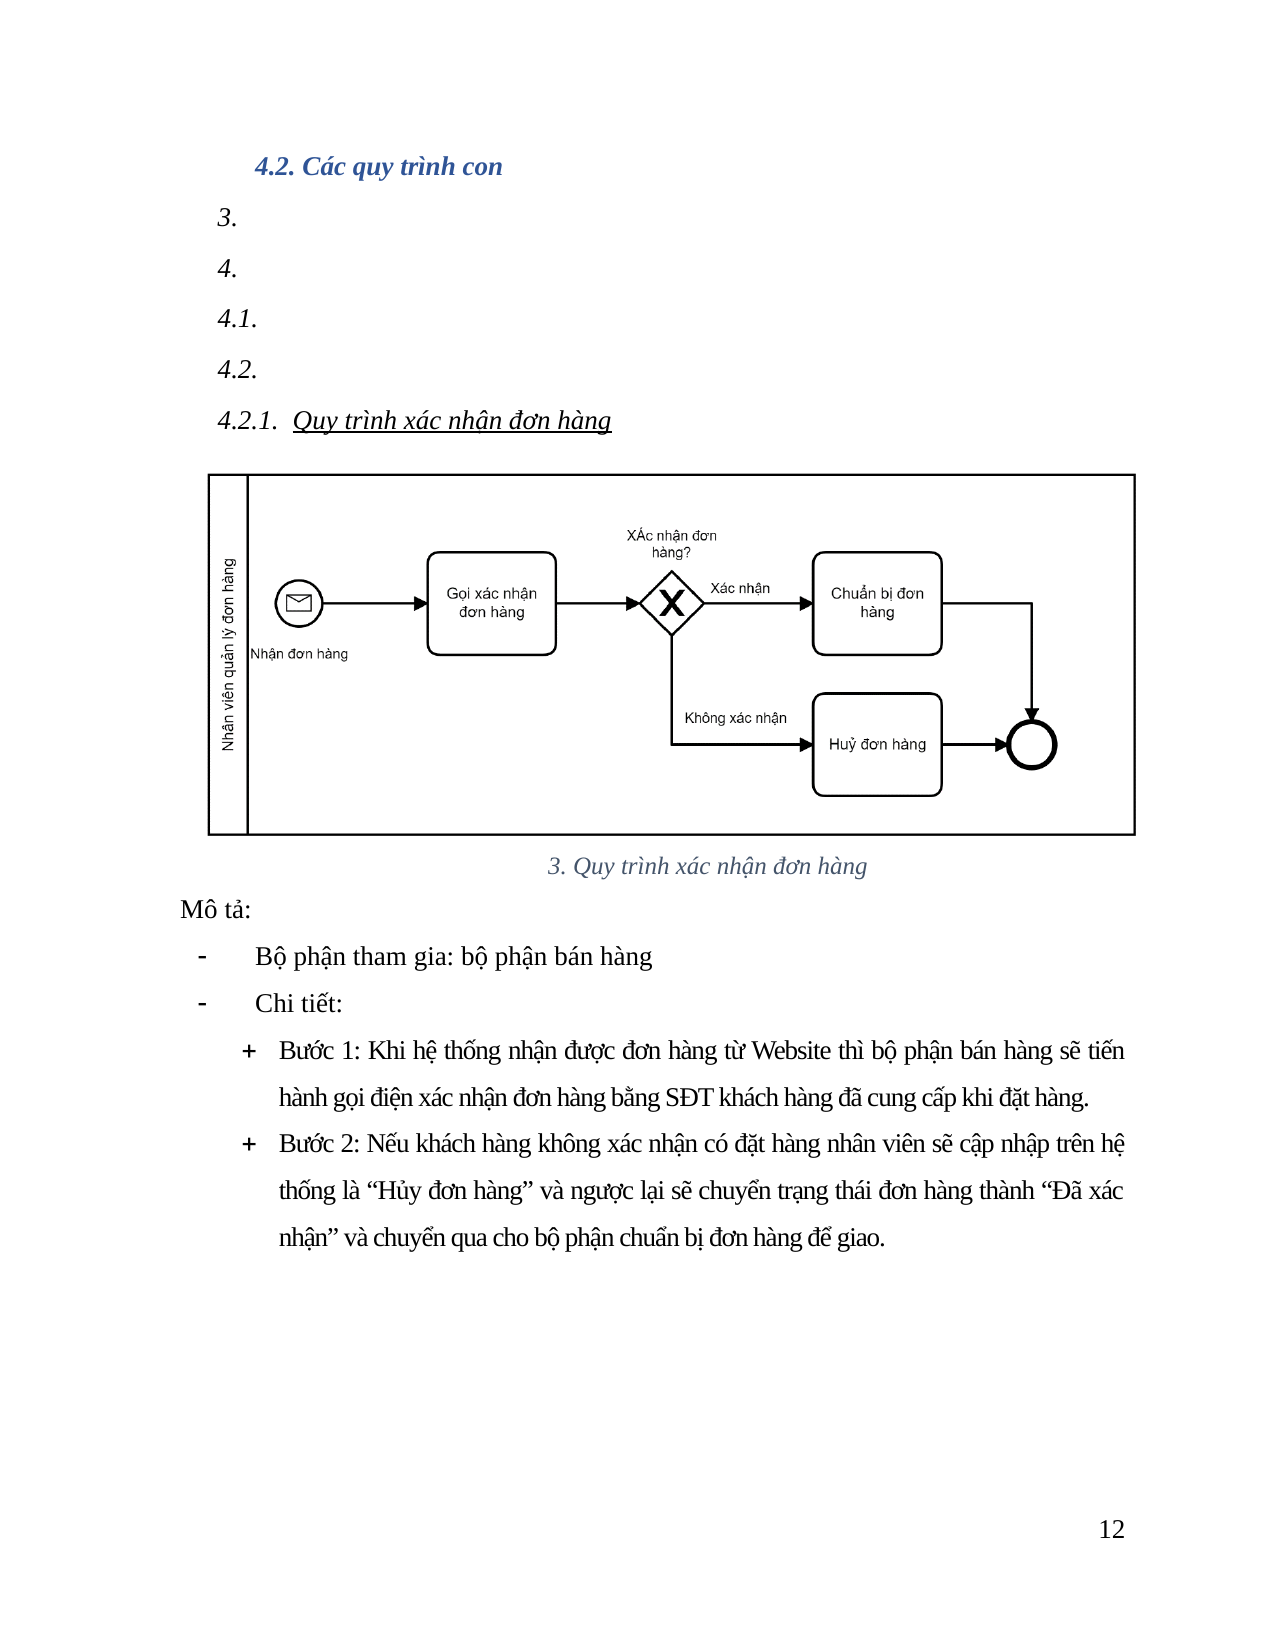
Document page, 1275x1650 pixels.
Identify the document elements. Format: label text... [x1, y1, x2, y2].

subtitle 4.2. Các quy trình con [180, 150, 1125, 181]
text Chi tiết: [180, 987, 1125, 1018]
title Bước 1: Khi hệ thống nhận được đơn hàng từ Website thì bộ phận bán hàng sẽ tiến hành gọi điện xác nhận đơn hàng bằng SĐT khách hàng đã cung cấp khi đặt hàng. [241, 1034, 1125, 1112]
text Bộ phận tham gia: bộ phận bán hàng [180, 940, 1125, 972]
text Mô tả: [180, 878, 1125, 925]
subtitle Quy trình xác nhận đơn hàng [217, 404, 1125, 435]
picture [201, 467, 1142, 842]
title Bước 2: Nếu khách hàng không xác nhận có đặt hàng nhân viên sẽ cập nhập trên hệ thống là “Hủy đơn hàng” và ngược lại sẽ chuyển trạng thái đơn hàng thành “Đã xác nhận” và chuyển qua cho bộ phận chuẩn bị đơn hàng để giao. [241, 1127, 1125, 1252]
